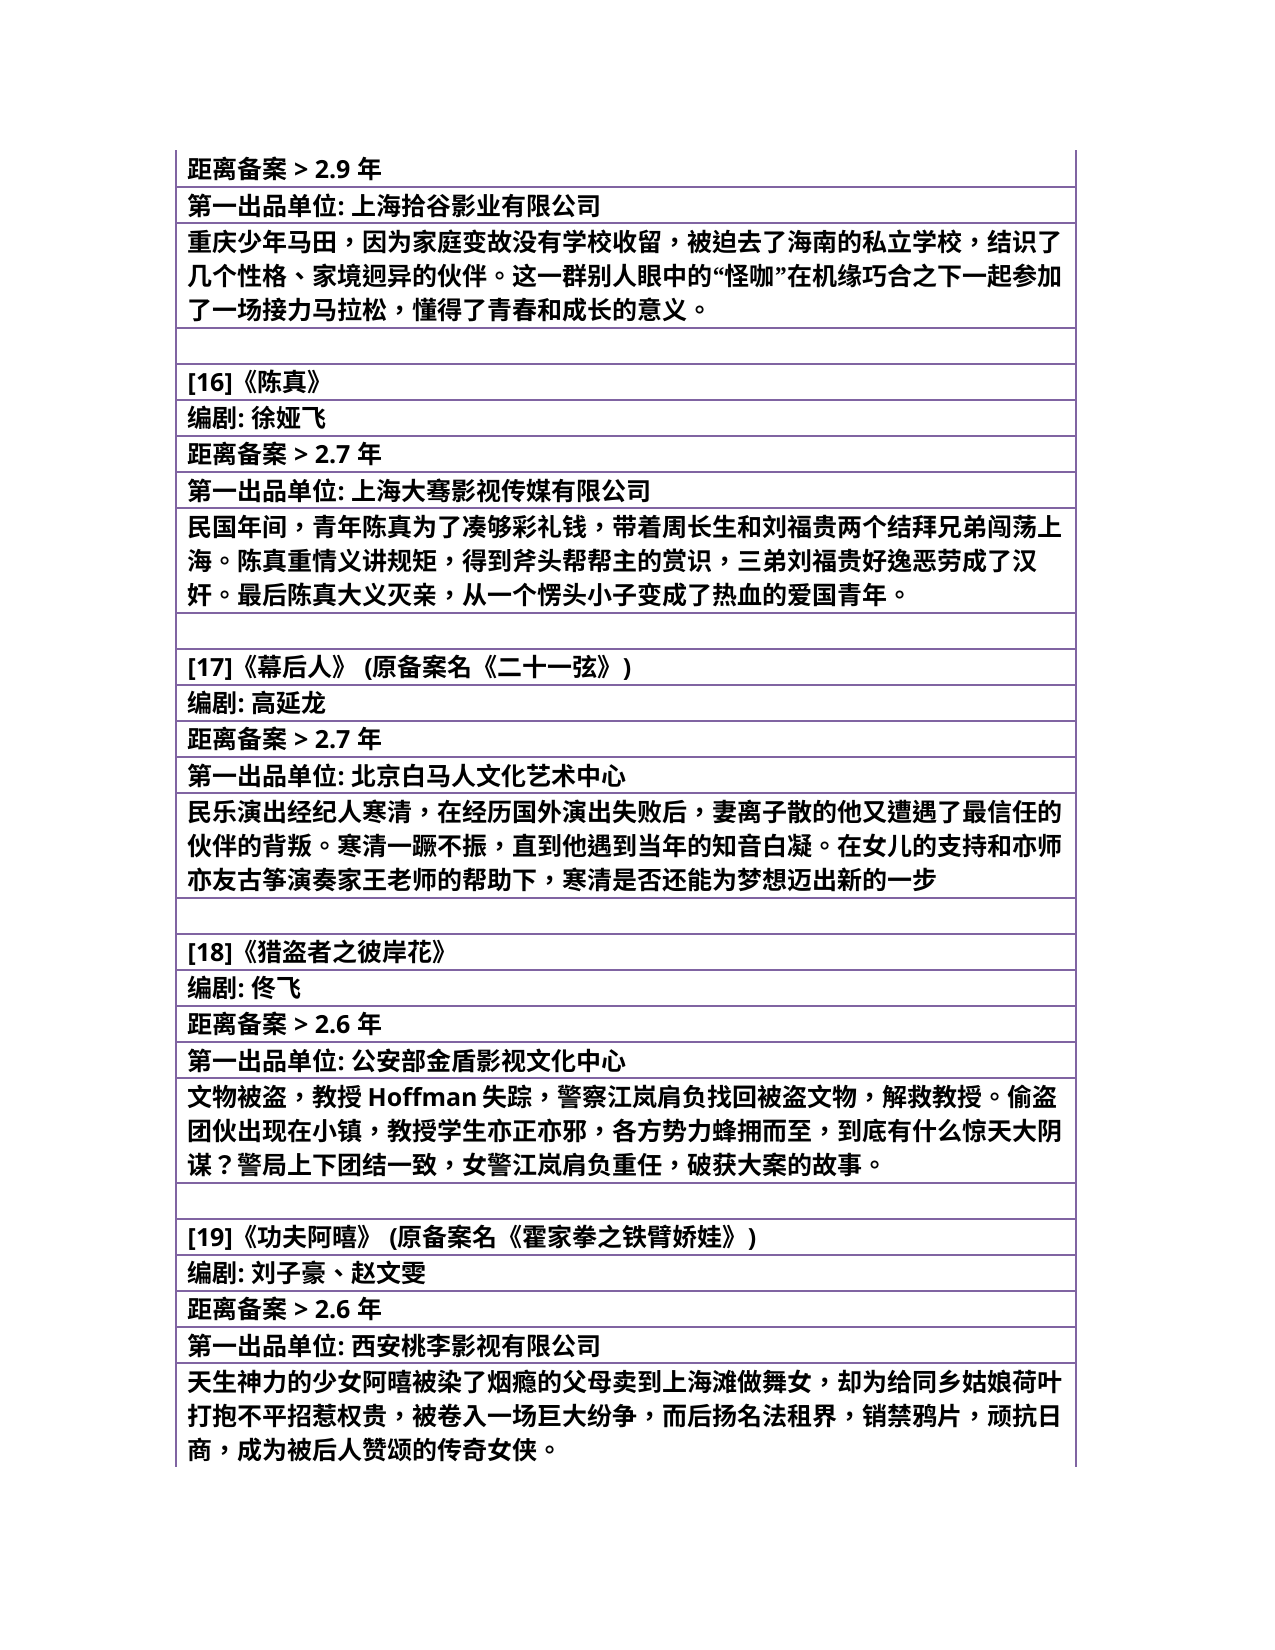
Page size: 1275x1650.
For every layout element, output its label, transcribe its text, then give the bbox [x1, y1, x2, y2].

table_cell 第一出品单位: 上海拾谷影业有限公司 [177, 188, 1075, 222]
table_cell 第一出品单位: 上海大骞影视传媒有限公司 [177, 473, 1075, 507]
table_cell 民国年间，青年陈真为了凑够彩礼钱，带着周长生和刘福贵两个结拜兄弟闯荡上海。陈真重情义讲规矩，得到斧头帮帮主的赏识，三弟刘福贵好逸恶劳成了汉奸。最后陈真大义灭亲，从一个愣头小子变成了热血的爱国青年。 [177, 509, 1075, 612]
table_cell 距离备案 > 2.6 年 [177, 1292, 1075, 1326]
table_cell 编剧: 佟飞 [177, 971, 1075, 1005]
table_cell 编剧: 高延龙 [177, 686, 1075, 720]
table_cell 距离备案 > 2.7 年 [177, 722, 1075, 756]
table_cell [177, 1184, 1075, 1218]
table_cell 距离备案 > 2.7 年 [177, 437, 1075, 471]
table_cell 重庆少年马田，因为家庭变故没有学校收留，被迫去了海南的私立学校，结识了几个性格、家境迥异的伙伴。这一群别人眼中的“怪咖”在机缘巧合之下一起参加了一场接力马拉松，懂得了青春和成长的意义。 [177, 224, 1075, 327]
table_cell 距离备案 > 2.9 年 [177, 150, 1075, 186]
table_cell 文物被盗，教授Hoffman失踪，警察江岚肩负找回被盗文物，解救教授。偷盗团伙出现在小镇，教授学生亦正亦邪，各方势力蜂拥而至，到底有什么惊天大阴谋？警局上下团结一致，女警江岚肩负重任，破获大案的故事。 [177, 1079, 1075, 1182]
table_cell [18]《猎盗者之彼岸花》 [177, 935, 1075, 969]
table_cell [177, 614, 1075, 648]
table_cell 编剧: 徐娅飞 [177, 401, 1075, 435]
table_cell 距离备案 > 2.6 年 [177, 1007, 1075, 1041]
table_cell [177, 329, 1075, 363]
table_cell 天生神力的少女阿暿被染了烟瘾的父母卖到上海滩做舞女，却为给同乡姑娘荷叶打抱不平招惹权贵，被卷入一场巨大纷争，而后扬名法租界，销禁鸦片，顽抗日商，成为被后人赞颂的传奇女侠。 [177, 1364, 1075, 1467]
table_cell 第一出品单位: 公安部金盾影视文化中心 [177, 1043, 1075, 1077]
table_cell [177, 899, 1075, 933]
table_cell [19]《功夫阿暿》 (原备案名《霍家拳之铁臂娇娃》) [177, 1220, 1075, 1254]
table_cell 第一出品单位: 西安桃李影视有限公司 [177, 1328, 1075, 1362]
table_cell [17]《幕后人》 (原备案名《二十一弦》) [177, 650, 1075, 684]
table_cell [16]《陈真》 [177, 365, 1075, 399]
table_cell 第一出品单位: 北京白马人文化艺术中心 [177, 758, 1075, 792]
table_cell 编剧: 刘子豪、赵文雯 [177, 1256, 1075, 1290]
table_cell 民乐演出经纪人寒清，在经历国外演出失败后，妻离子散的他又遭遇了最信任的伙伴的背叛。寒清一蹶不振，直到他遇到当年的知音白凝。在女儿的支持和亦师亦友古筝演奏家王老师的帮助下，寒清是否还能为梦想迈出新的一步 [177, 794, 1075, 897]
